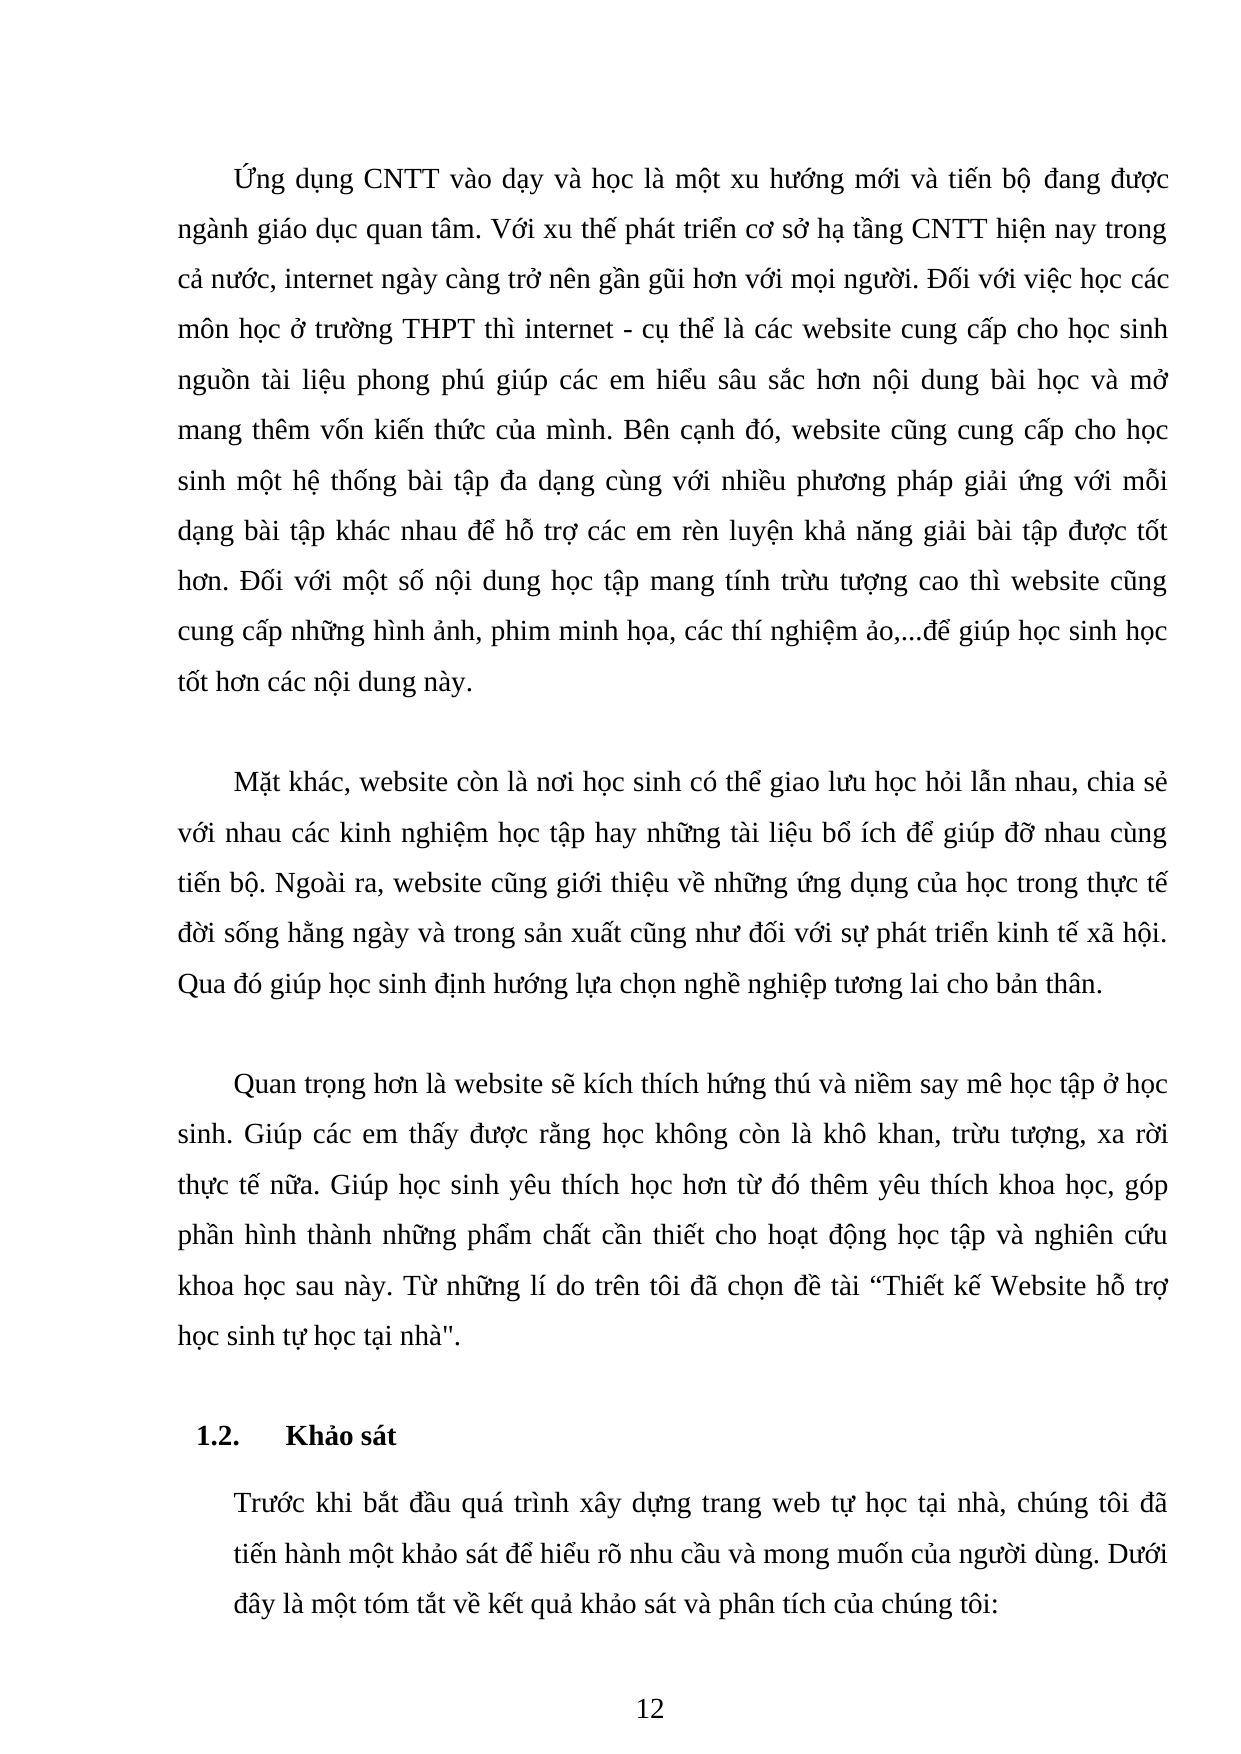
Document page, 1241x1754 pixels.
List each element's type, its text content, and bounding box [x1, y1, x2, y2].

text Trước khi bắt đầu quá trình xây dựng trang web tự học tại nhà, chúng tôi đã tiến hành một khảo sát để hiểu rõ nhu cầu và mong muốn của người dùng. Dưới đây là một tóm tắt về kết quả khảo sát và phân tích của chúng tôi: [233, 1486, 1169, 1620]
list Khảo sát [196, 1418, 1169, 1452]
text Mặt khác, website còn là nơi học sinh có thể giao lưu học hỏi lẫn nhau, chia sẻ với nhau các kinh nghiệm học tập hay những tài liệu bổ ích để giúp đỡ nhau cùng tiến bộ. Ngoài ra, website cũng giới thiệu về những ứng dụng của học trong thực tế đời sống hằng ngày và trong sản xuất cũng như đối với sự phát triển kinh tế xã hội. Qua đó giúp học sinh định hướng lựa chọn nghề nghiệp tương lai cho bản thân. [177, 764, 1169, 999]
text Quan trọng hơn là website sẽ kích thích hứng thú và niềm say mê học tập ở học sinh. Giúp các em thấy được rằng học không còn là khô khan, trừu tượng, xa rời thực tế nữa. Giúp học sinh yêu thích học hơn từ đó thêm yêu thích khoa học, góp phần hình thành những phẩm chất cần thiết cho hoạt động học tập và nghiên cứu khoa học sau này. Từ những lí do trên tôi đã chọn đề tài “Thiết kế Website hỗ trợ học sinh tự học tại nhà". [177, 1066, 1169, 1351]
text Ứng dụng CNTT vào dạy và học là một xu hướng mới và tiến bộ đang được ngành giáo dục quan tâm. Với xu thế phát triển cơ sở hạ tầng CNTT hiện nay trong cả nước, internet ngày càng trở nên gần gũi hơn với mọi người. Đối với việc học các môn học ở trường THPT thì internet - cụ thể là các website cung cấp cho học sinh nguồn tài liệu phong phú giúp các em hiểu sâu sắc hơn nội dung bài học và mở mang thêm vốn kiến thức của mình. Bên cạnh đó, website cũng cung cấp cho học sinh một hệ thống bài tập đa dạng cùng với nhiều phương pháp giải ứng với mỗi dạng bài tập khác nhau để hỗ trợ các em rèn luyện khả năng giải bài tập được tốt hơn. Đối với một số nội dung học tập mang tính trừu tượng cao thì website cũng cung cấp những hình ảnh, phim minh họa, các thí nghiệm ảo,...để giúp học sinh học tốt hơn các nội dung này. [177, 161, 1169, 697]
